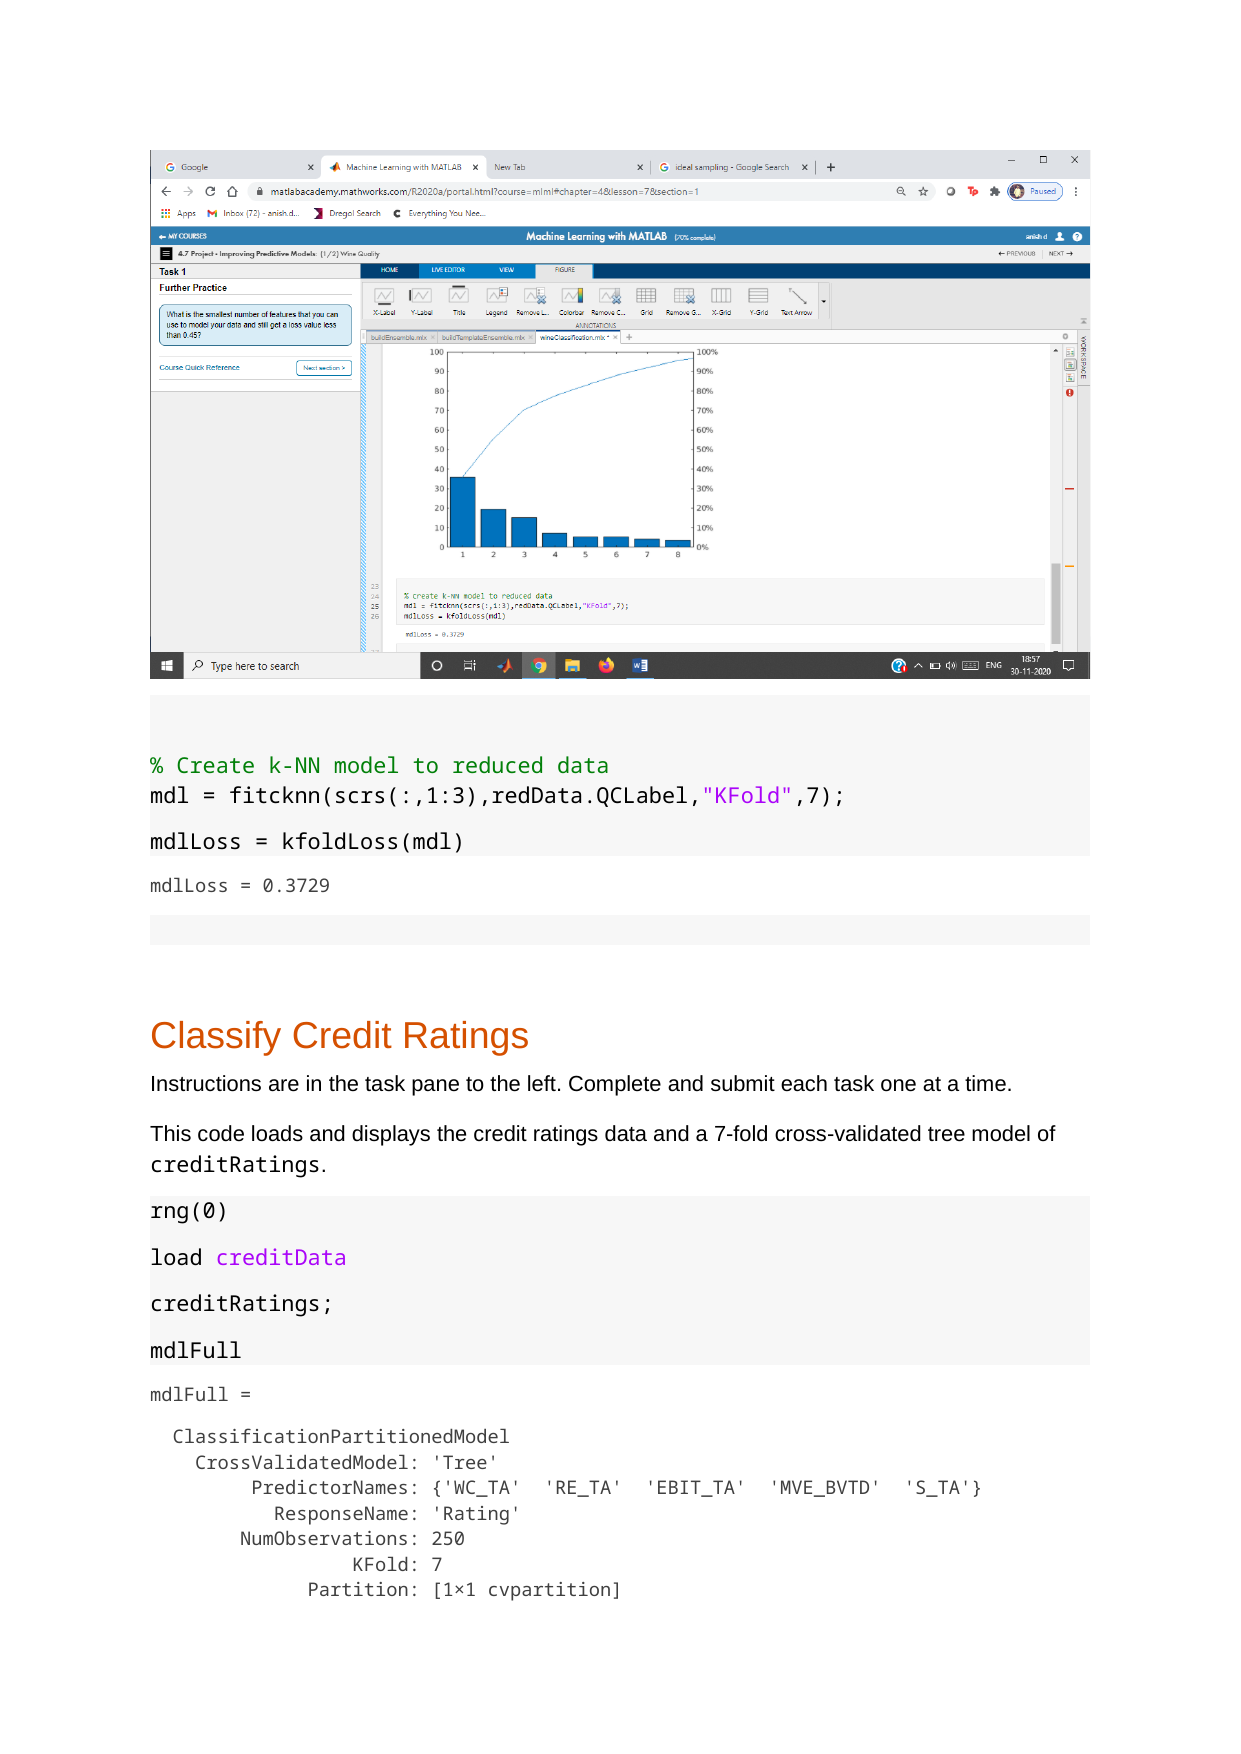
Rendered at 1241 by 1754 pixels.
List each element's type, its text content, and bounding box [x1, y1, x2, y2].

text mdl = fitcknn(scrs(:,1:3),redData.QCLabel,"KFold",7); [150, 780, 1090, 810]
text This code loads and displays the credit ratings data and a 7-fold cross-validated tree model of creditRatings. [150, 1113, 1090, 1179]
text % Create k-NN model to reduced data [150, 750, 1090, 780]
text creditRatings; [150, 1288, 1090, 1318]
text mdlLoss = 0.3729 [150, 873, 1090, 898]
subtitle Classify Credit Ratings [150, 1011, 1074, 1056]
text mdlFull [150, 1335, 1090, 1365]
text Instructions are in the task pane to the left. Complete and submit each task one at a time. [150, 1064, 1090, 1097]
text mdlFull = [150, 1381, 1090, 1407]
text rng(0) [150, 1196, 1090, 1225]
text mdlLoss = kfoldLoss(mdl) [150, 826, 1090, 856]
text load creditData [150, 1242, 1090, 1272]
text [150, 1423, 1090, 1602]
picture [150, 150, 1091, 679]
